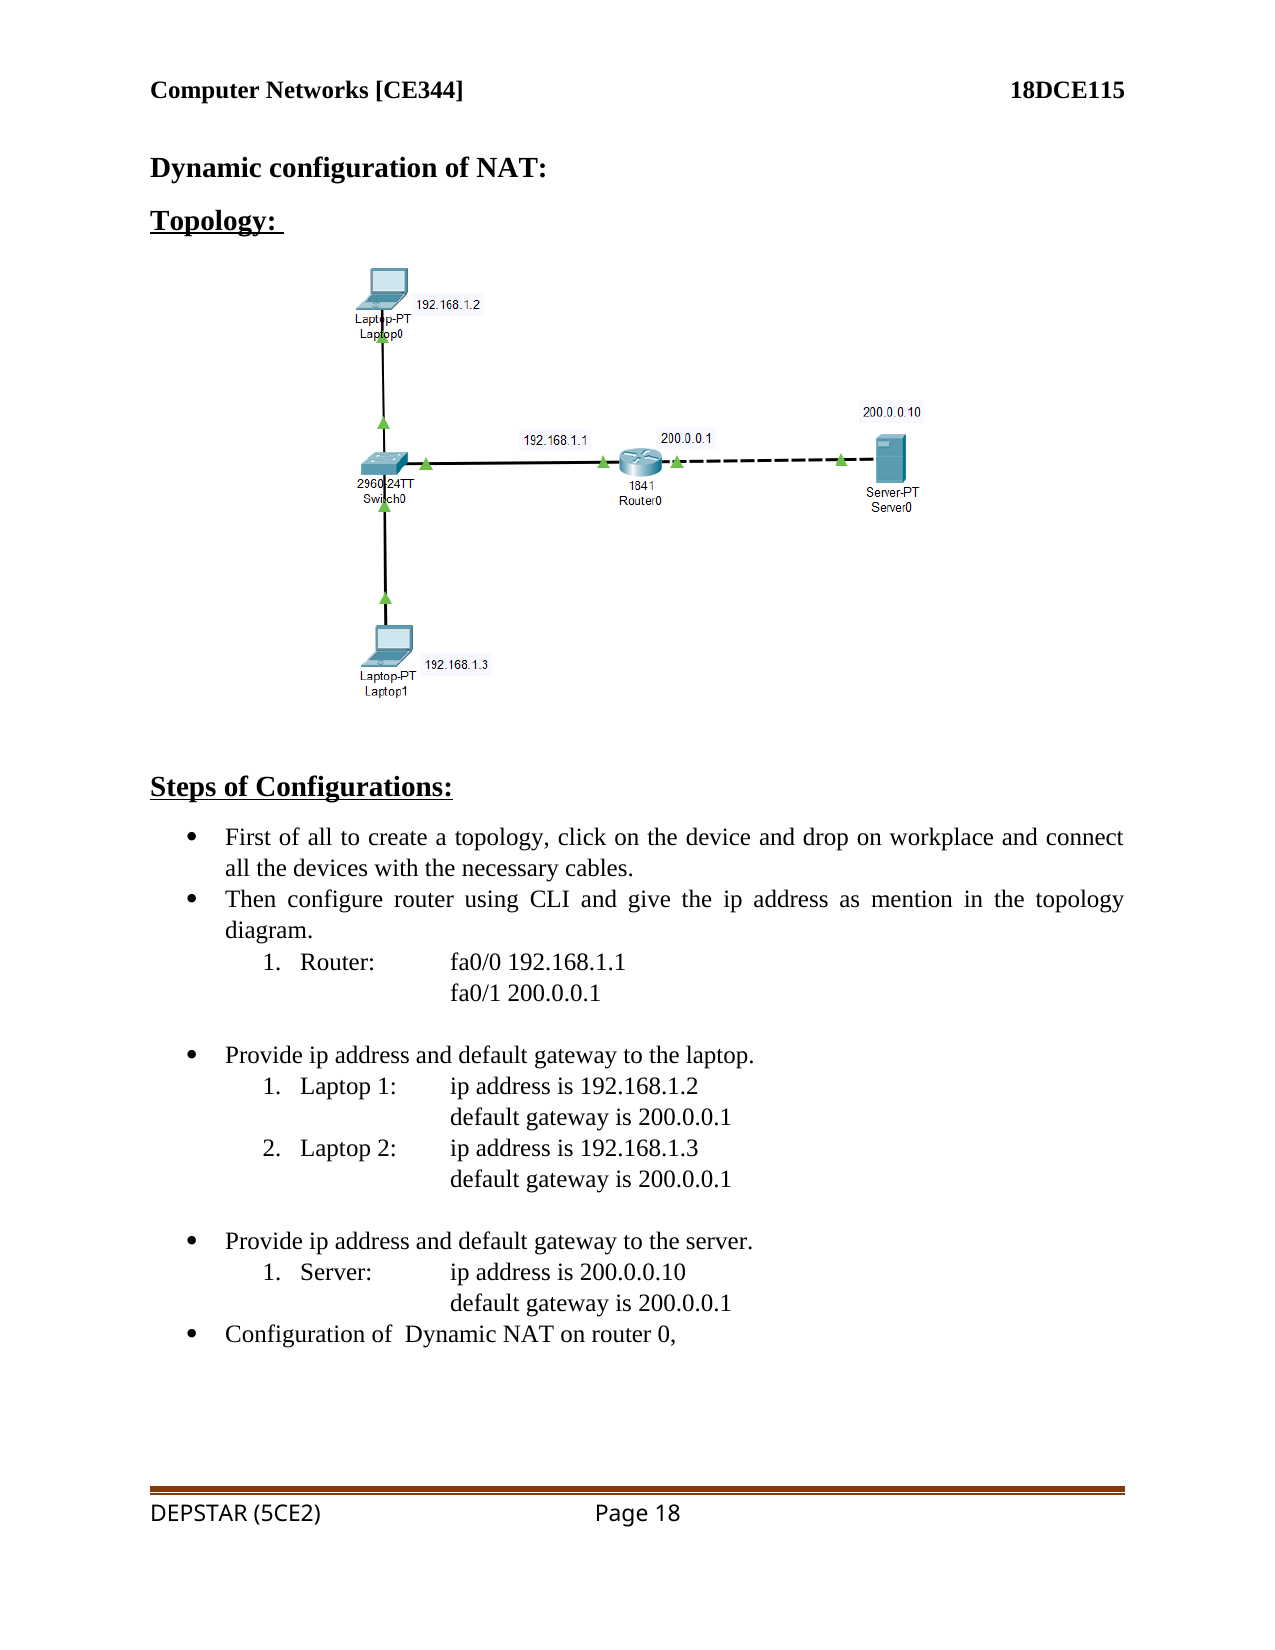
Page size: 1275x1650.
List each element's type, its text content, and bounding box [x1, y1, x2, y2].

list Server: ip address is 200.0.0.10 [262, 1257, 1125, 1286]
list Laptop 1: ip address is 192.168.1.2 [262, 1071, 1125, 1099]
picture [335, 256, 940, 701]
list default gateway is 200.0.0.1 [300, 1164, 1125, 1193]
list default gateway is 200.0.0.1 [300, 1288, 1125, 1317]
list Laptop 2: ip address is 192.168.1.3 [262, 1133, 1125, 1162]
list default gateway is 200.0.0.1 [300, 1102, 1125, 1131]
text Topology: [150, 203, 1125, 237]
text Steps of Configurations: [150, 769, 1125, 803]
list Router: fa0/0 192.168.1.1 [262, 947, 1125, 975]
list Configuration of Dynamic NAT on router 0, [187, 1319, 1125, 1348]
list Provide ip address and default gateway to the server. [187, 1226, 1125, 1255]
list fa0/1 200.0.0.1 [450, 978, 1125, 1006]
list First of all to create a topology, click on the device and drop on workplace and connect all the devices with the necessary cables. [187, 822, 1125, 882]
list Provide ip address and default gateway to the laptop. [187, 1040, 1125, 1068]
list Then configure router using CLI and give the ip address as mention in the topology diagram. [187, 884, 1125, 944]
text Dynamic configuration of NAT: [150, 151, 1125, 184]
